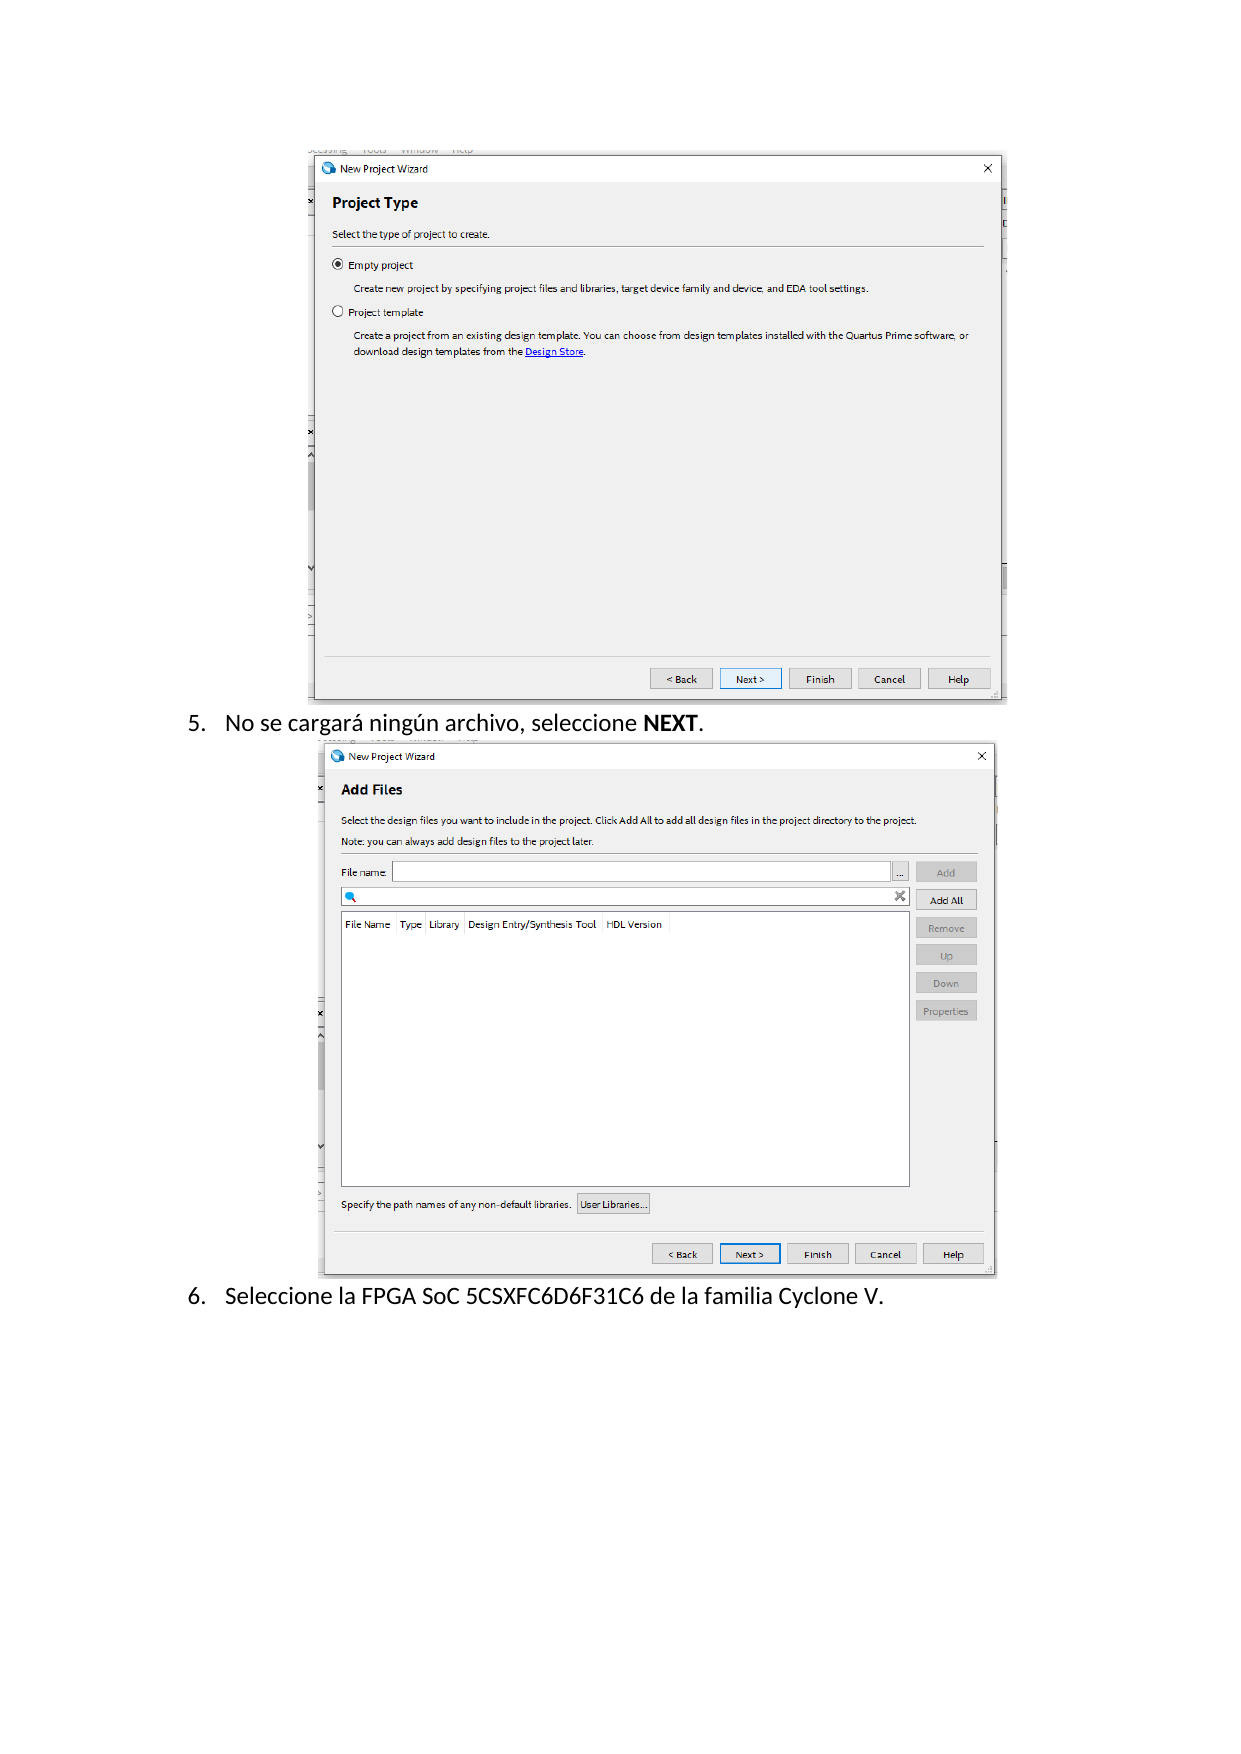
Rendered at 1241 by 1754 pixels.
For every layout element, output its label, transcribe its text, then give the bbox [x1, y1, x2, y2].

picture [318, 740, 998, 1279]
list No se cargará ningún archivo, seleccione NEXT. [187, 707, 1090, 737]
list Seleccione la FPGA SoC 5CSXFC6D6F31C6 de la familia Cyclone V. [187, 1280, 1090, 1311]
picture [308, 150, 1008, 705]
